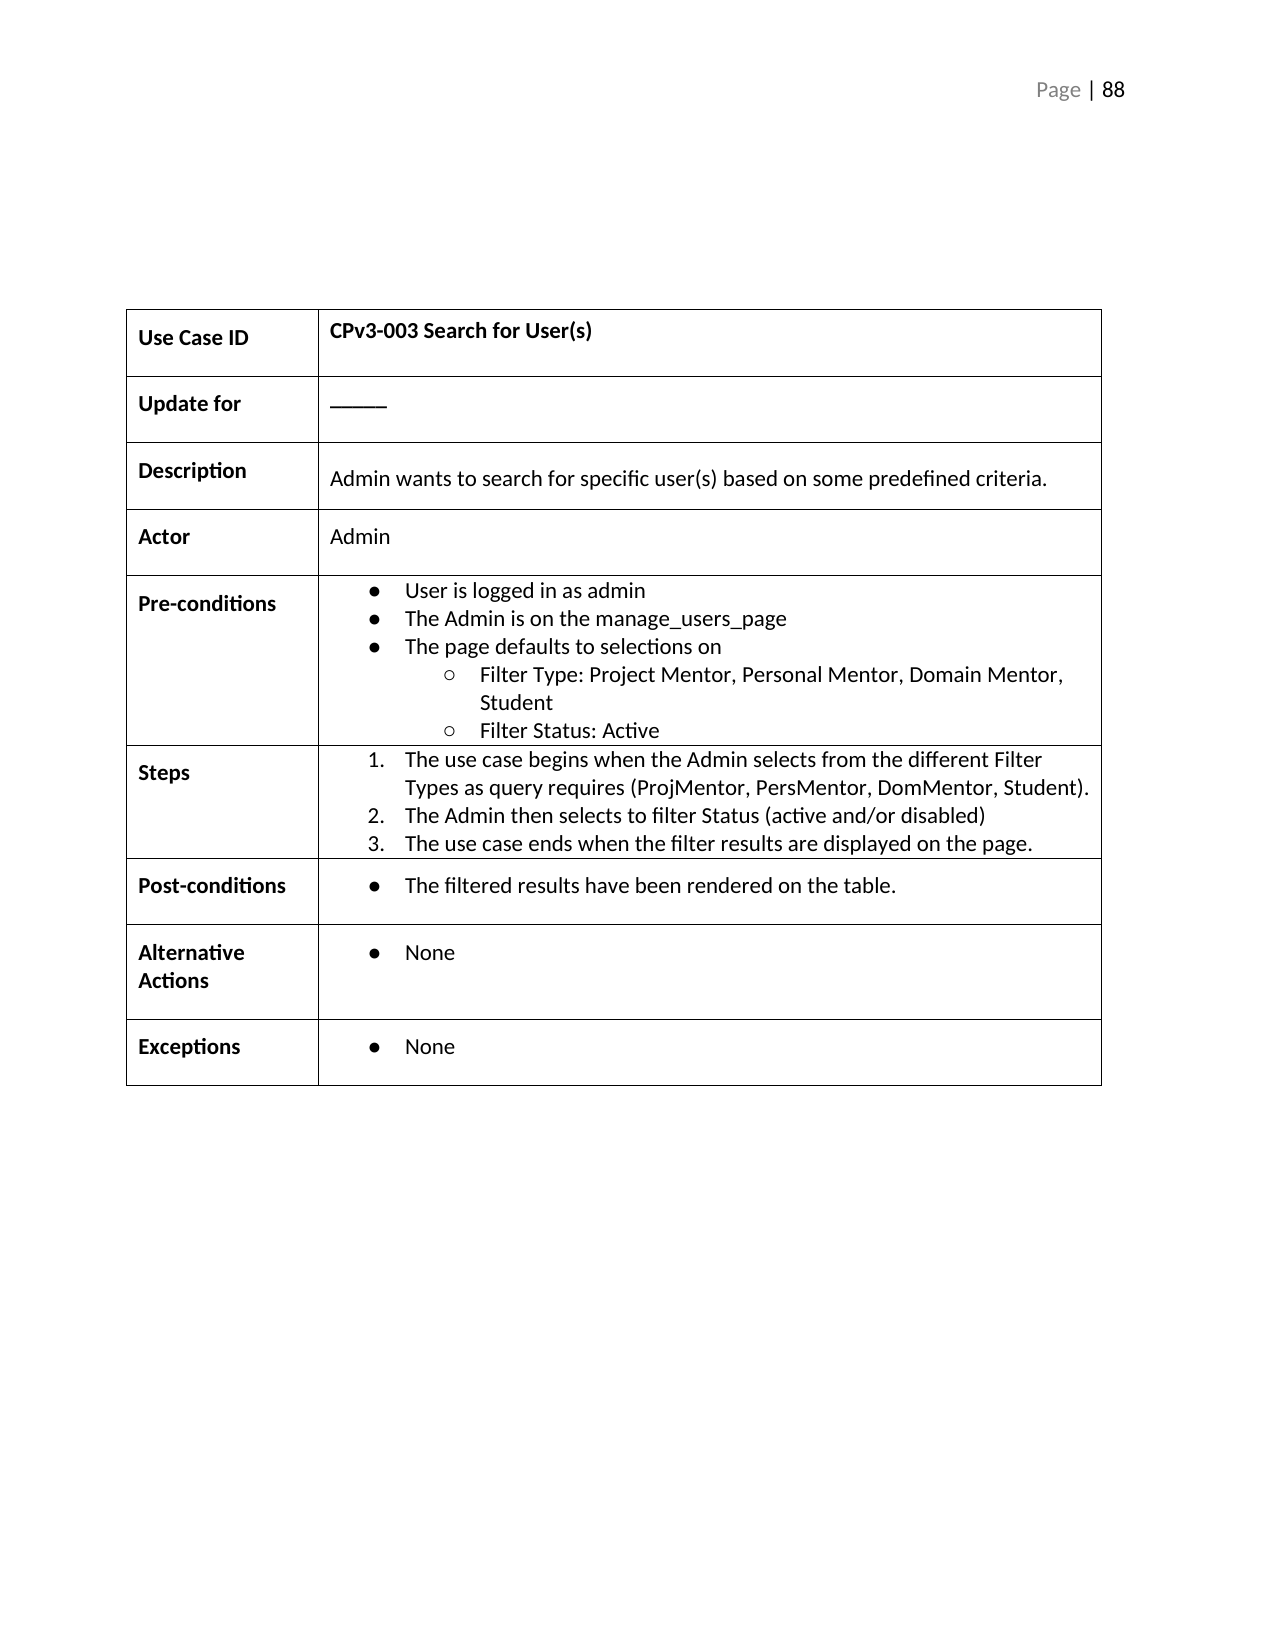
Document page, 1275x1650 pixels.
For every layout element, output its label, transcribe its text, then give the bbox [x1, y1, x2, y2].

table_cell Alternative Actions [127, 925, 318, 1019]
table_cell Admin [319, 510, 1101, 575]
table_cell User is logged in as admin The Admin is on the manage_users_page The page defaults to selections on Filter Type: Project Mentor, Personal Mentor, Domain Mentor, Student Filter Status: Active [319, 576, 1101, 744]
table_cell None [319, 1020, 1101, 1085]
table_cell Description [127, 443, 318, 509]
table_cell The filtered results have been rendered on the table. [319, 859, 1101, 924]
table_cell The use case begins when the Admin selects from the different Filter Types as query requires (ProjMentor, PersMentor, DomMentor, Student). The Admin then selects to filter Status (active and/or disabled) The use case ends when the filter results are displayed on the page. [319, 746, 1101, 858]
table_cell Pre-conditions [127, 576, 318, 744]
table_header CPv3-003 Search for User(s) [319, 310, 1101, 376]
table_header Use Case ID [127, 310, 318, 376]
table_cell Steps [127, 746, 318, 858]
table_cell _____ [319, 377, 1101, 442]
table_cell Actor [127, 510, 318, 575]
table_cell Exceptions [127, 1020, 318, 1085]
table_cell None [319, 925, 1101, 1019]
table_cell Admin wants to search for specific user(s) based on some predefined criteria. [319, 443, 1101, 509]
table_cell Update for [127, 377, 318, 442]
table_cell Post-conditions [127, 859, 318, 924]
